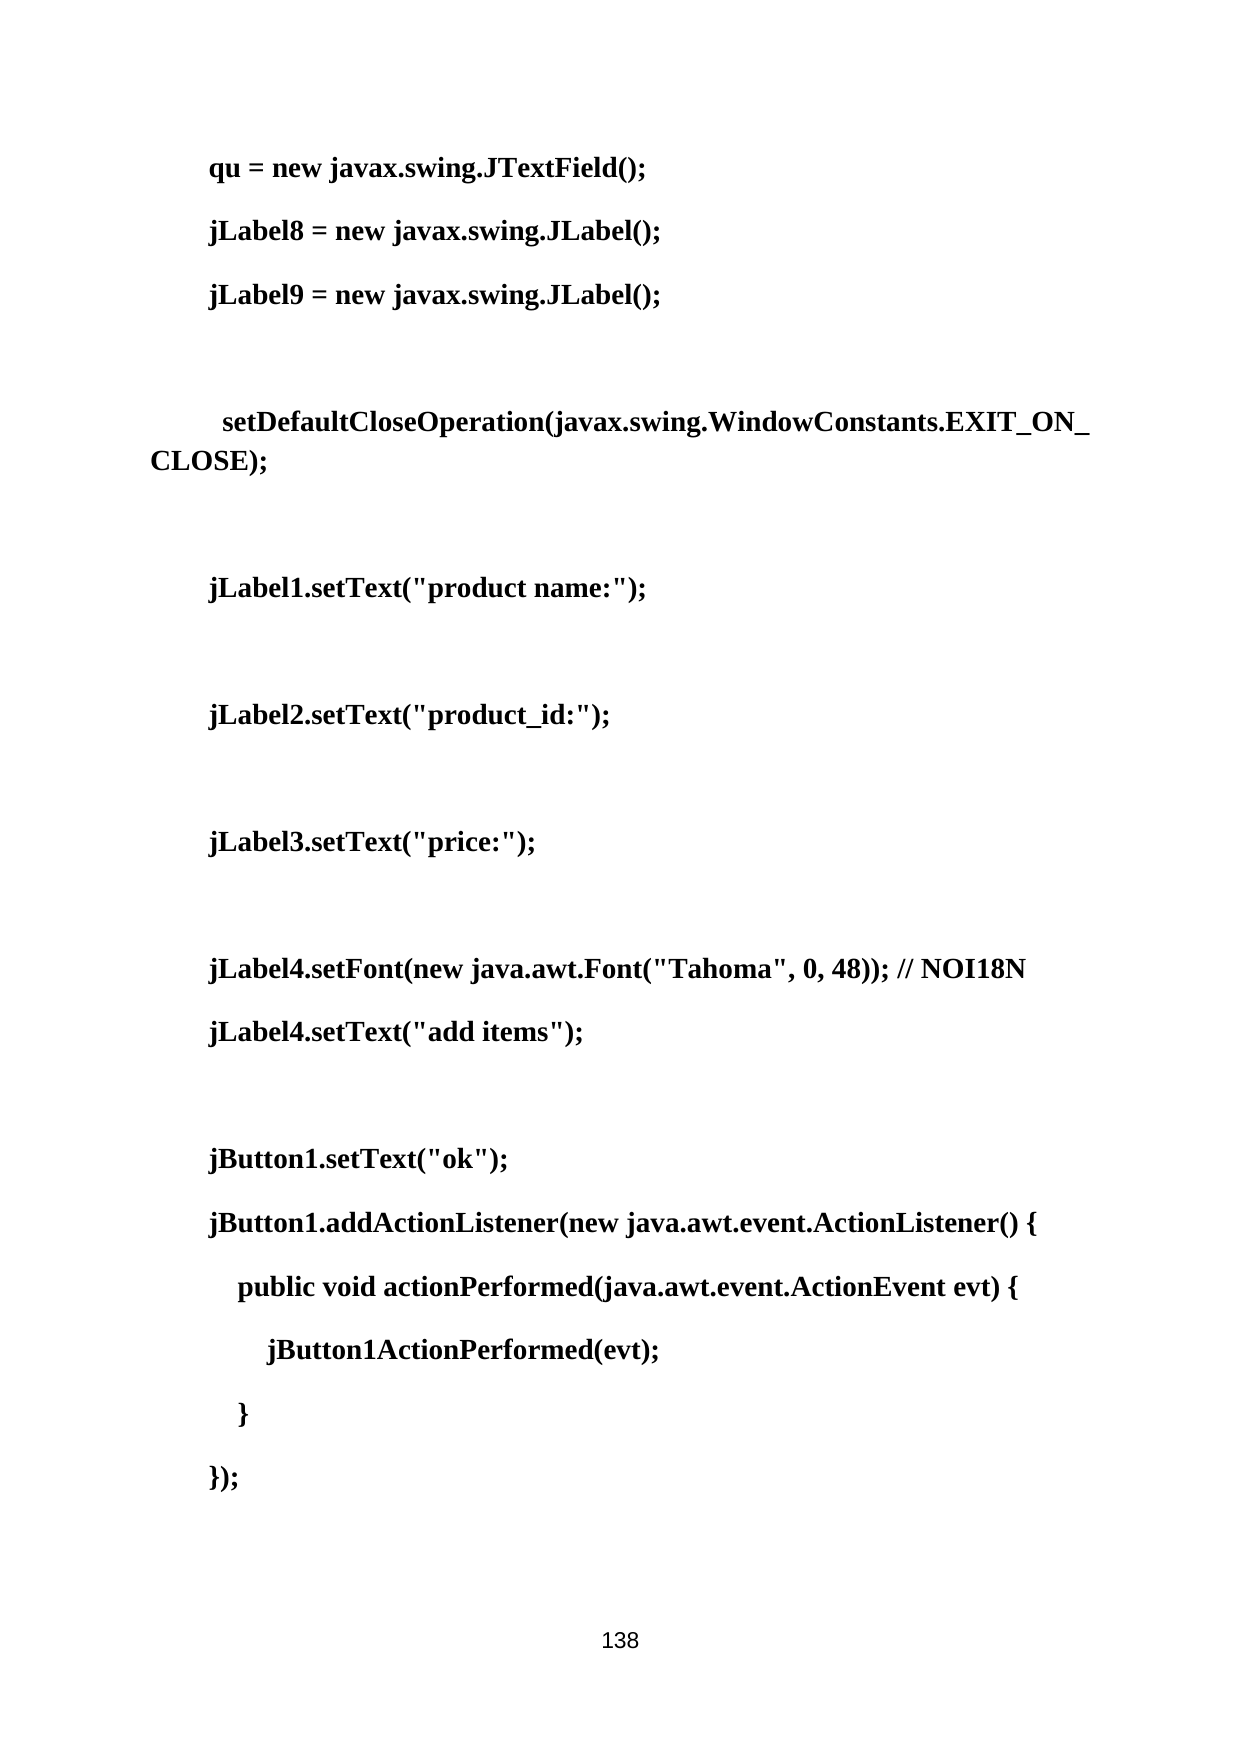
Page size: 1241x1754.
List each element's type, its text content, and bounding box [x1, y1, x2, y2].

text qu = new javax.swing.JTextField(); [150, 150, 1090, 183]
text jLabel9 = new javax.swing.JLabel(); [150, 277, 1090, 311]
text }); [150, 1459, 1090, 1493]
text jLabel1.setText("product name:"); [150, 570, 1090, 603]
text jLabel4.setFont(new java.awt.Font("Tahoma", 0, 48)); // NOI18N [150, 951, 1090, 984]
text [150, 1269, 1090, 1302]
text jLabel2.setText("product_id:"); [150, 697, 1090, 730]
text jButton1.addActionListener(new java.awt.event.ActionListener() { [150, 1205, 1090, 1239]
text } [150, 1396, 1090, 1429]
text jButton1.setText("ok"); [150, 1142, 1090, 1175]
text jLabel3.setText("price:"); [150, 824, 1090, 857]
text jButton1ActionPerformed(evt); [150, 1332, 1090, 1366]
text jLabel4.setText("add items"); [150, 1014, 1090, 1048]
text jLabel8 = new javax.swing.JLabel(); [150, 213, 1090, 247]
text setDefaultCloseOperation(javax.swing.WindowConstants.EXIT_ON_CLOSE); [150, 404, 1090, 476]
